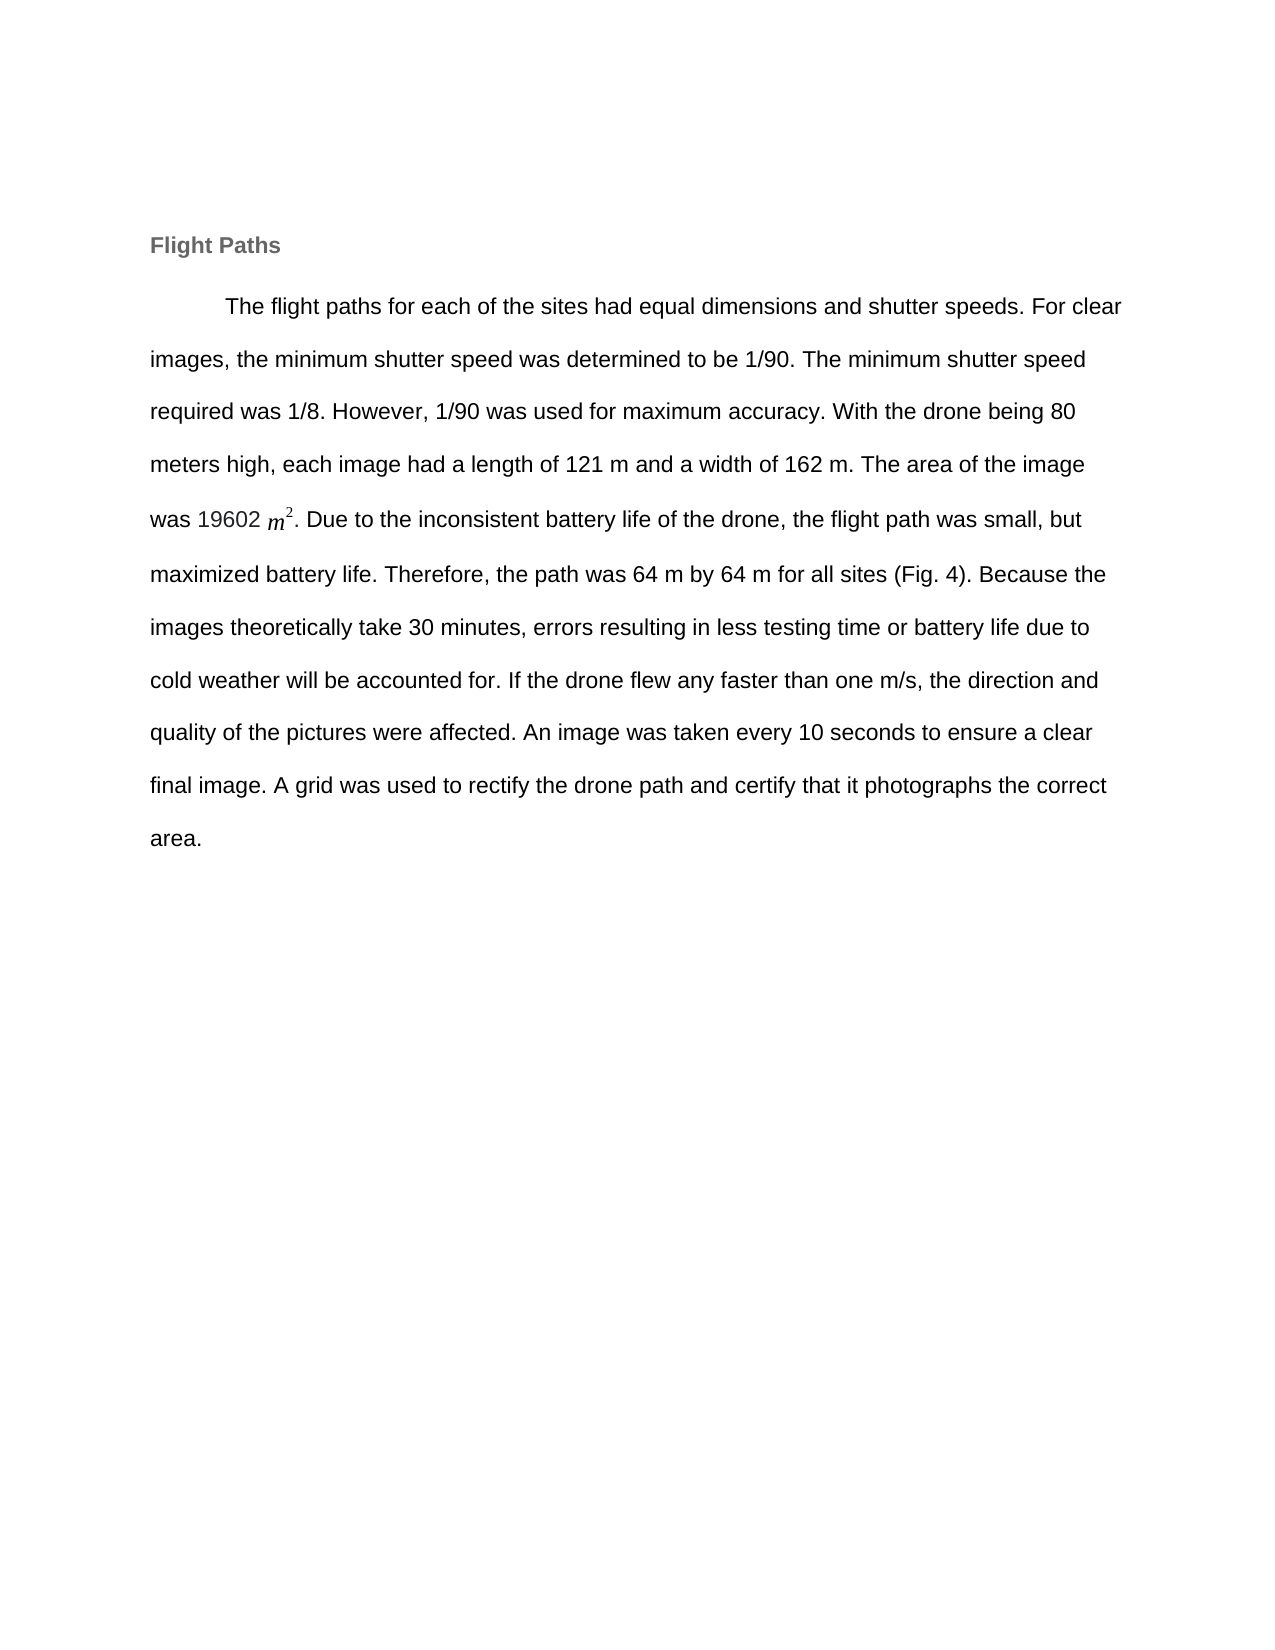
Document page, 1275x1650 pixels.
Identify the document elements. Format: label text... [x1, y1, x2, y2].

subtitle Flight Paths [150, 232, 1125, 258]
text The flight paths for each of the sites had equal dimensions and shutter speeds. For clear images, the minimum shutter speed was determined to be 1/90. The minimum shutter speed required was 1/8. However, 1/90 was used for maximum accuracy. With the drone being 80 meters high, each image had a length of 121 m and a width of 162 m. The area of the image was 19602 . Due to the inconsistent battery life of the drone, the flight path was small, but maximized battery life. Therefore, the path was 64 m by 64 m for all sites (Fig. 4). Because the images theoretically take 30 minutes, errors resulting in less testing time or battery life due to cold weather will be accounted for. If the drone flew any faster than one m/s, the direction and quality of the pictures were affected. An image was taken every 10 seconds to ensure a clear final image. A grid was used to rectify the drone path and certify that it photographs the correct area. [150, 293, 1125, 851]
